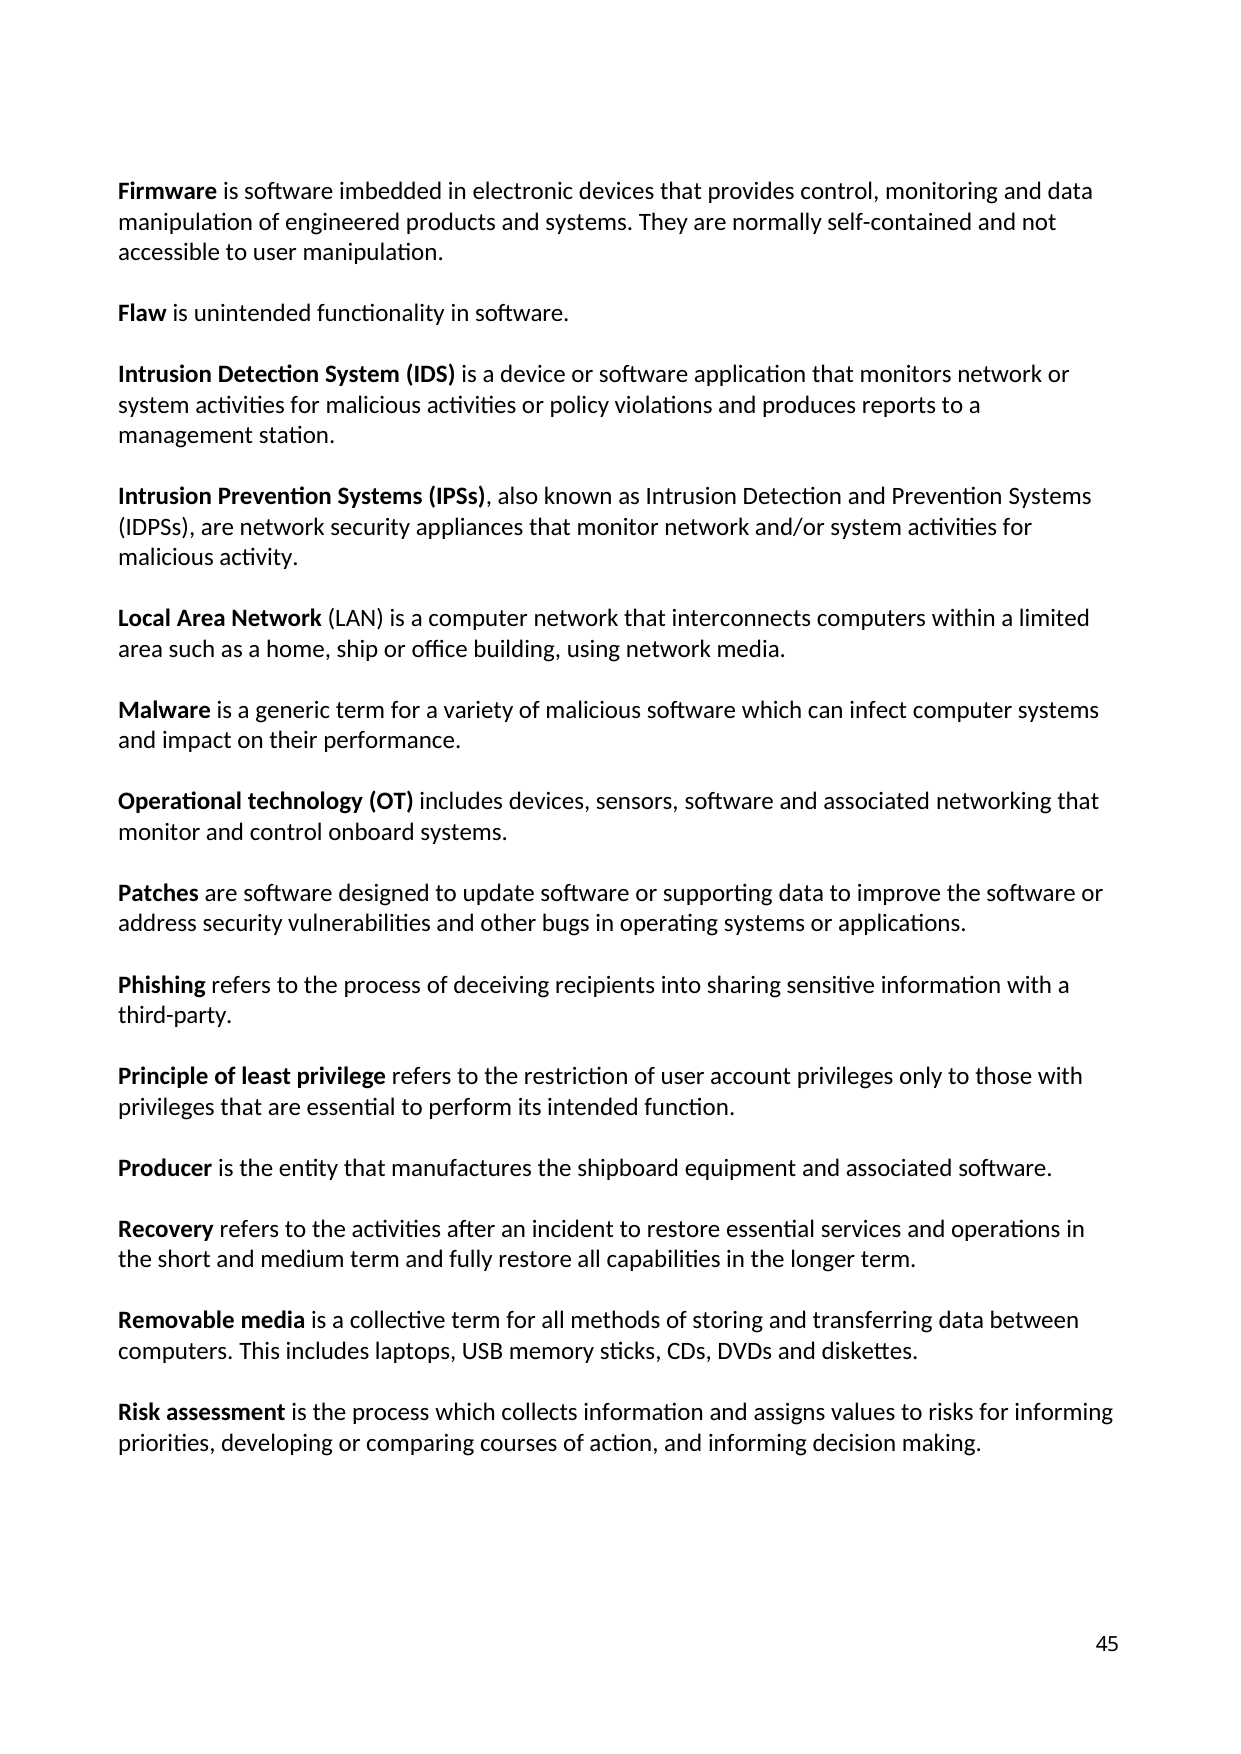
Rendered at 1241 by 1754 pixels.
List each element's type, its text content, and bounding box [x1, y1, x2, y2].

text Phishing refers to the process of deceiving recipients into sharing sensitive information with a third-party. [118, 969, 1071, 1030]
text Principle of least privilege refers to the restriction of user account privileges only to those with privileges that are essential to perform its intended function. [118, 1060, 1111, 1121]
text Intrusion Detection System (IDS) is a device or software application that monitors network or system activities for malicious activities or policy violations and produces reports to a management station. [118, 358, 1111, 450]
text Risk assessment is the process which collects information and assigns values to risks for informing priorities, developing or comparing courses of action, and informing decision making. [118, 1396, 1194, 1457]
text Operational technology (OT) includes devices, sensors, software and associated networking that monitor and control onboard systems. [118, 786, 1111, 847]
text Local Area Network (LAN) is a computer network that interconnects computers within a limited area such as a home, ship or office building, using network media. [118, 602, 1111, 663]
text Producer is the entity that manufactures the shipboard equipment and associated software. [118, 1152, 1194, 1182]
text Malware is a generic term for a variety of malicious software which can infect computer systems and impact on their performance. [118, 694, 1111, 755]
text Patches are software designed to update software or supporting data to improve the software or address security vulnerabilities and other bugs in operating systems or applications. [118, 877, 1111, 938]
text Flaw is unintended functionality in software. [118, 297, 1194, 328]
text Removable media is a collective term for all methods of storing and transferring data between computers. This includes laptops, USB memory sticks, CDs, DVDs and diskettes. [118, 1304, 1111, 1365]
text Recovery refers to the activities after an incident to restore essential services and operations in the short and medium term and fully restore all capabilities in the longer term. [118, 1213, 1111, 1274]
text Intrusion Prevention Systems (IPSs), also known as Intrusion Detection and Prevention Systems (IDPSs), are network security appliances that monitor network and/or system activities for malicious activity. [118, 480, 1111, 572]
text Firmware is software imbedded in electronic devices that provides control, monitoring and data manipulation of engineered products and systems. They are normally self-contained and not accessible to user manipulation. [118, 175, 1111, 267]
